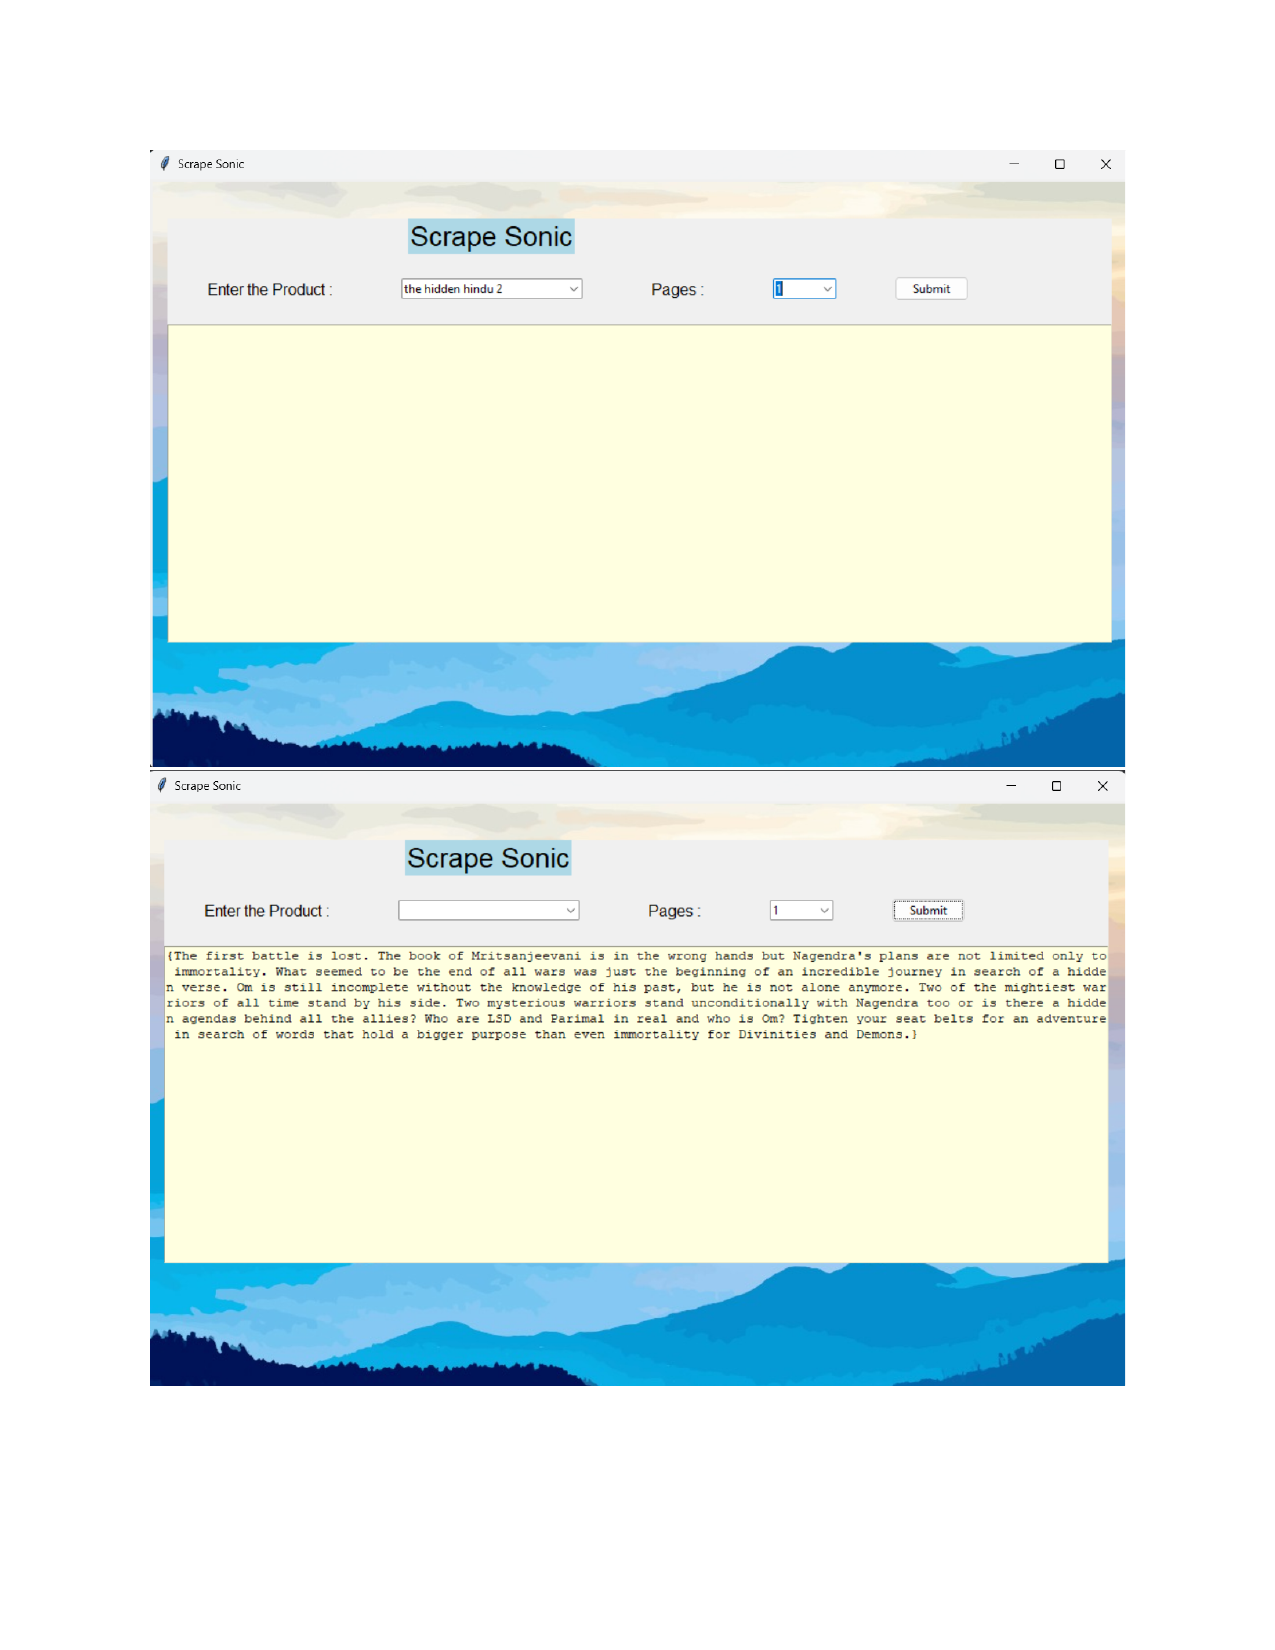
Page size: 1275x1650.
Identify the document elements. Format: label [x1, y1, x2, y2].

picture [150, 150, 1125, 767]
picture [150, 770, 1125, 1386]
picture [897, 694, 1125, 767]
picture [896, 1314, 1125, 1386]
